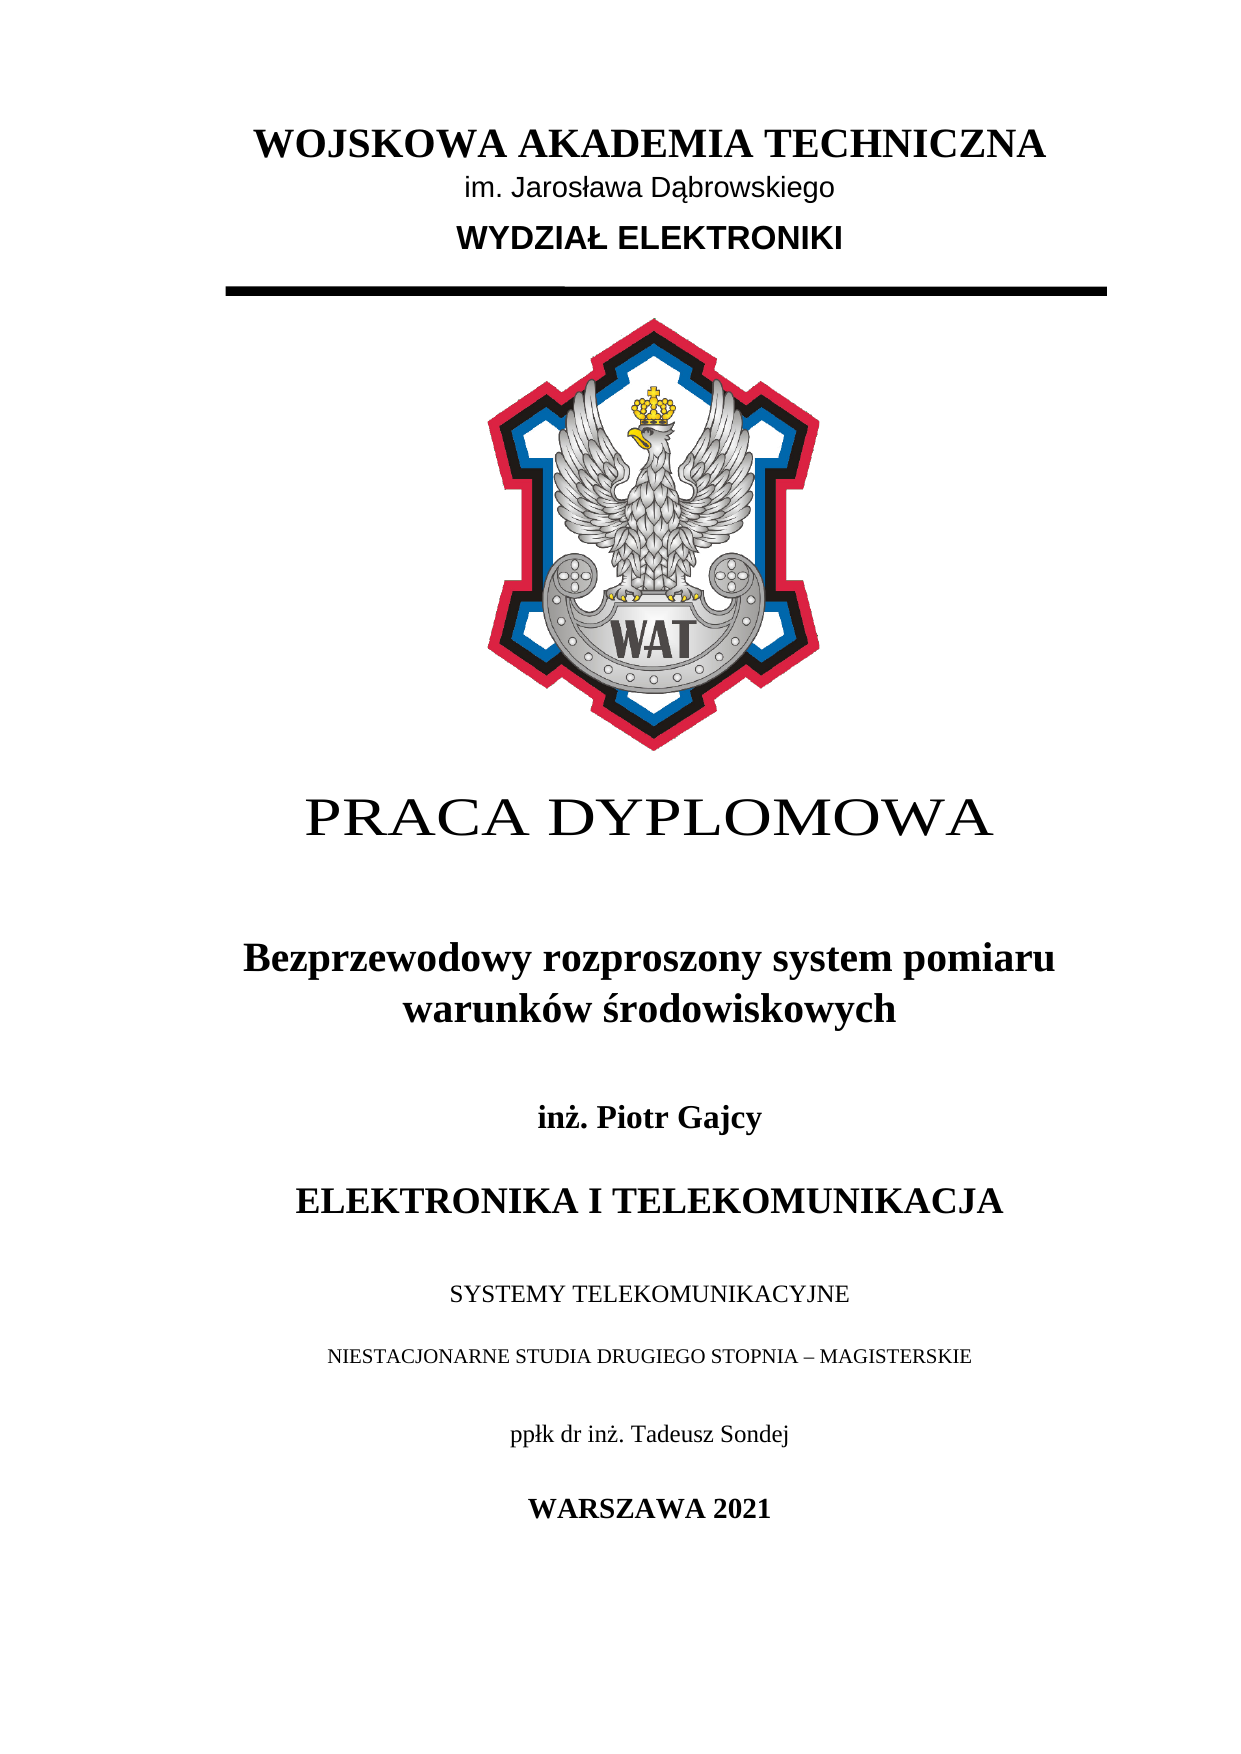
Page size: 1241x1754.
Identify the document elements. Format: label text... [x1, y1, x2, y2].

text NIESTACJONARNE STUDIA DRUGIEGO STOPNIA – MAGISTERSKIE [207, 1344, 1092, 1368]
text ppłk dr inż. Tadeusz Sondej [207, 1419, 1092, 1447]
text WYDZIAŁ ELEKTRONIKI [207, 218, 1092, 257]
text ELEKTRONIKA I TELEKOMUNIKACJA [207, 1178, 1092, 1221]
text SYSTEMY TELEKOMUNIKACYJNE [207, 1279, 1092, 1308]
text Bezprzewodowy rozproszony system pomiaru warunków środowiskowych [207, 932, 1092, 1032]
picture [487, 318, 820, 751]
text WOJSKOWA AKADEMIA TECHNICZNA [207, 118, 1092, 166]
text inż. Piotr Gajcy [207, 1098, 1092, 1136]
text WARSZAWA 2021 [207, 1491, 1092, 1524]
text im. Jarosława Dąbrowskiego [207, 170, 1092, 203]
subtitle PRACA DYPLOMOWA [207, 784, 1092, 847]
